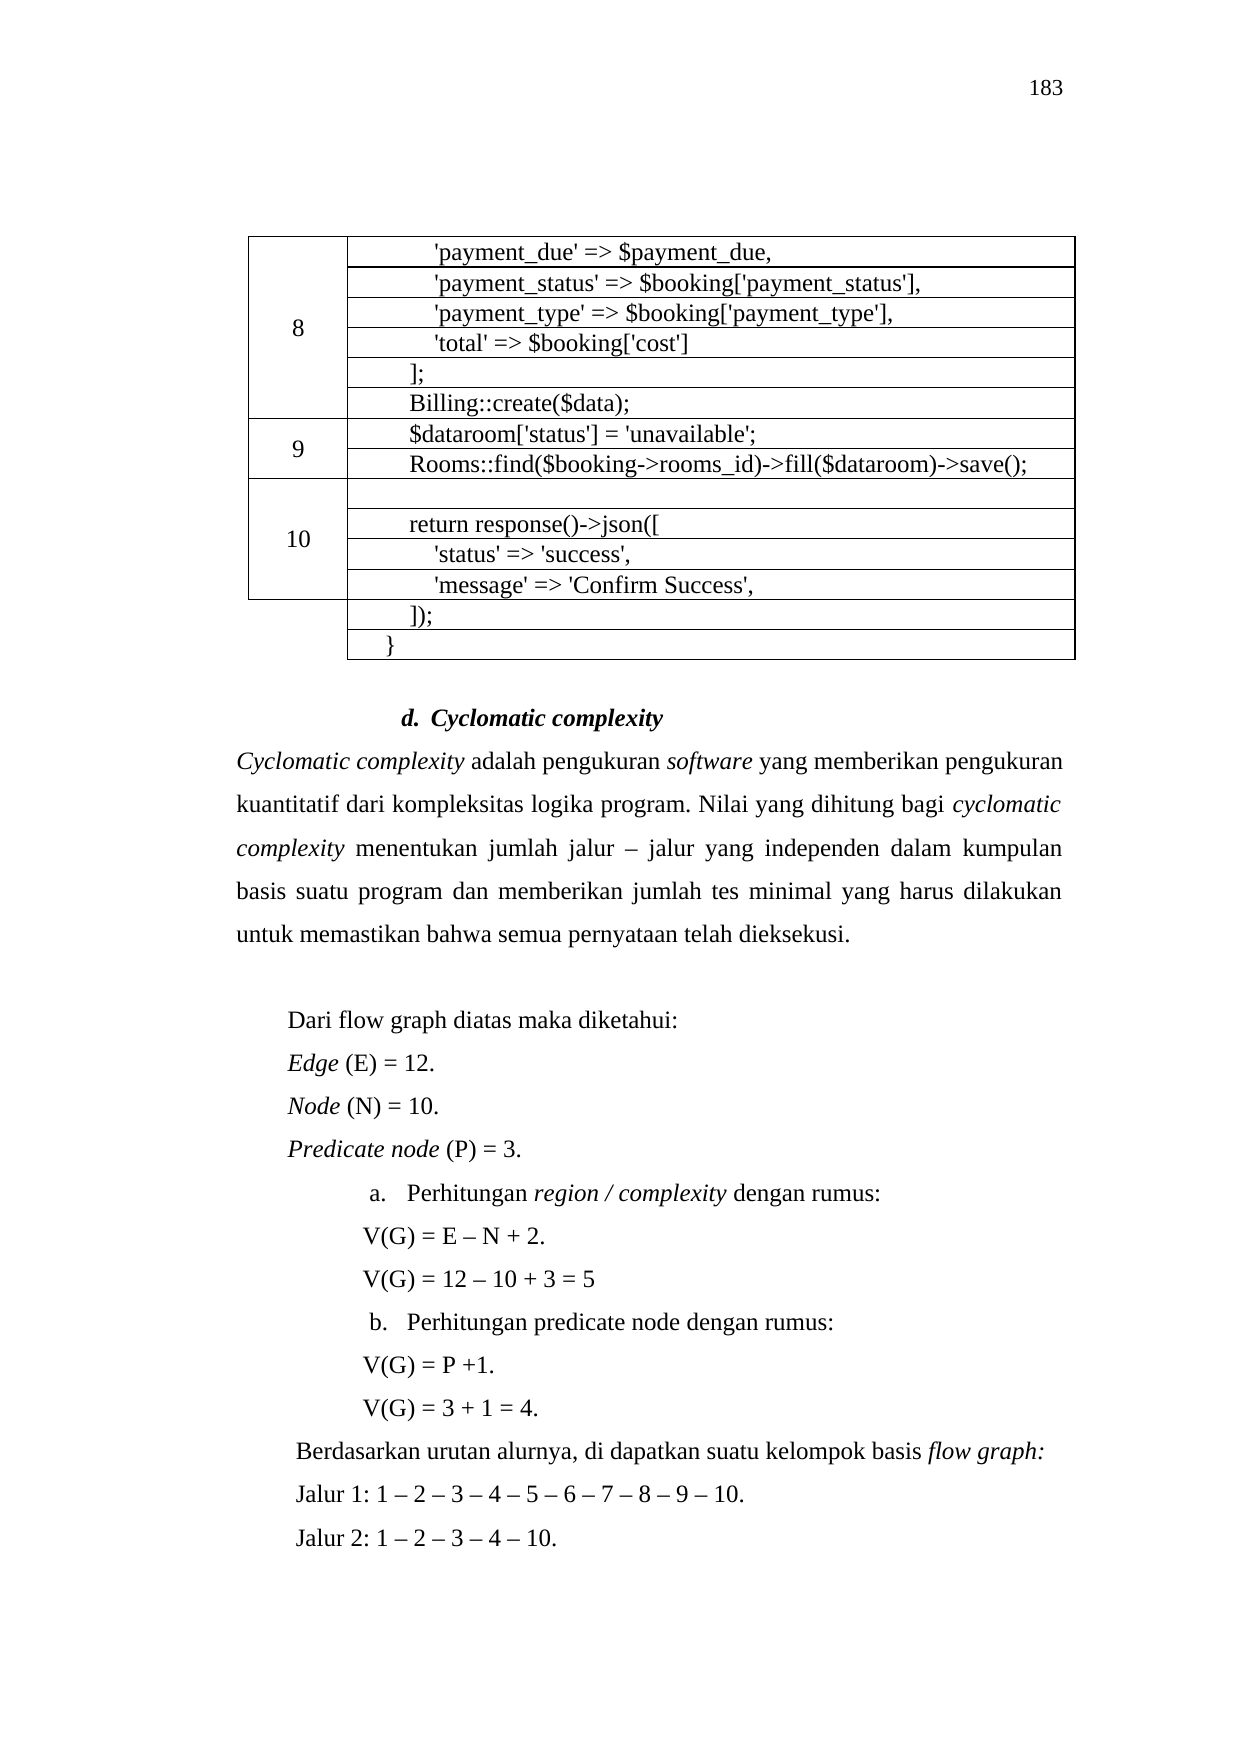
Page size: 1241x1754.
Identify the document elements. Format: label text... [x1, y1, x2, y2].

text V(G) = 3 + 1 = 4. [362, 1393, 1063, 1422]
text Predicate node (P) = 3. [287, 1134, 1063, 1163]
table_cell $dataroom['status'] = 'unavailable'; [348, 419, 1074, 448]
text Dari flow graph diatas maka diketahui: [287, 1005, 1063, 1034]
text V(G) = P +1. [362, 1350, 1063, 1379]
text V(G) = 12 – 10 + 3 = 5 [362, 1264, 1063, 1293]
table_cell Billing::create($data); [348, 388, 1074, 417]
table_cell } [348, 630, 1074, 659]
table_cell 'payment_due' => $payment_due, [348, 237, 1074, 266]
table_cell 'payment_type' => $booking['payment_type'], [348, 298, 1074, 327]
table_cell 'message' => 'Confirm Success', [348, 570, 1074, 599]
table_cell 9 [249, 419, 347, 478]
list Perhitungan predicate node dengan rumus: [369, 1307, 1063, 1336]
table_cell Rooms::find($booking->rooms_id)->fill($dataroom)->save(); [348, 449, 1074, 478]
text Jalur 2: 1 – 2 – 3 – 4 – 10. [296, 1523, 1063, 1551]
table_cell 10 [249, 479, 347, 599]
list Cyclomatic complexity [401, 703, 1063, 732]
table_cell 'status' => 'success', [348, 539, 1074, 568]
table_cell 8 [249, 237, 347, 417]
text Node (N) = 10. [287, 1091, 1063, 1120]
table_cell return response()->json([ [348, 509, 1074, 538]
table_cell [348, 479, 1074, 508]
text Jalur 1: 1 – 2 – 3 – 4 – 5 – 6 – 7 – 8 – 9 – 10. [296, 1479, 1063, 1508]
table_cell 'payment_status' => $booking['payment_status'], [348, 268, 1074, 297]
text Edge (E) = 12. [287, 1048, 1063, 1077]
table_cell ]); [348, 600, 1074, 629]
table_cell ]; [348, 358, 1074, 387]
list Perhitungan region / complexity dengan rumus: [369, 1178, 1063, 1206]
table_cell 'total' => $booking['cost'] [348, 328, 1074, 357]
text Cyclomatic complexity adalah pengukuran software yang memberikan pengukuran kuantitatif dari kompleksitas logika program. Nilai yang dihitung bagi cyclomatic complexity menentukan jumlah jalur – jalur yang independen dalam kumpulan basis suatu program dan memberikan jumlah tes minimal yang harus dilakukan untuk memastikan bahwa semua pernyataan telah dieksekusi. [236, 746, 1063, 948]
text V(G) = E – N + 2. [362, 1221, 1063, 1249]
text Berdasarkan urutan alurnya, di dapatkan suatu kelompok basis flow graph: [296, 1436, 1063, 1465]
